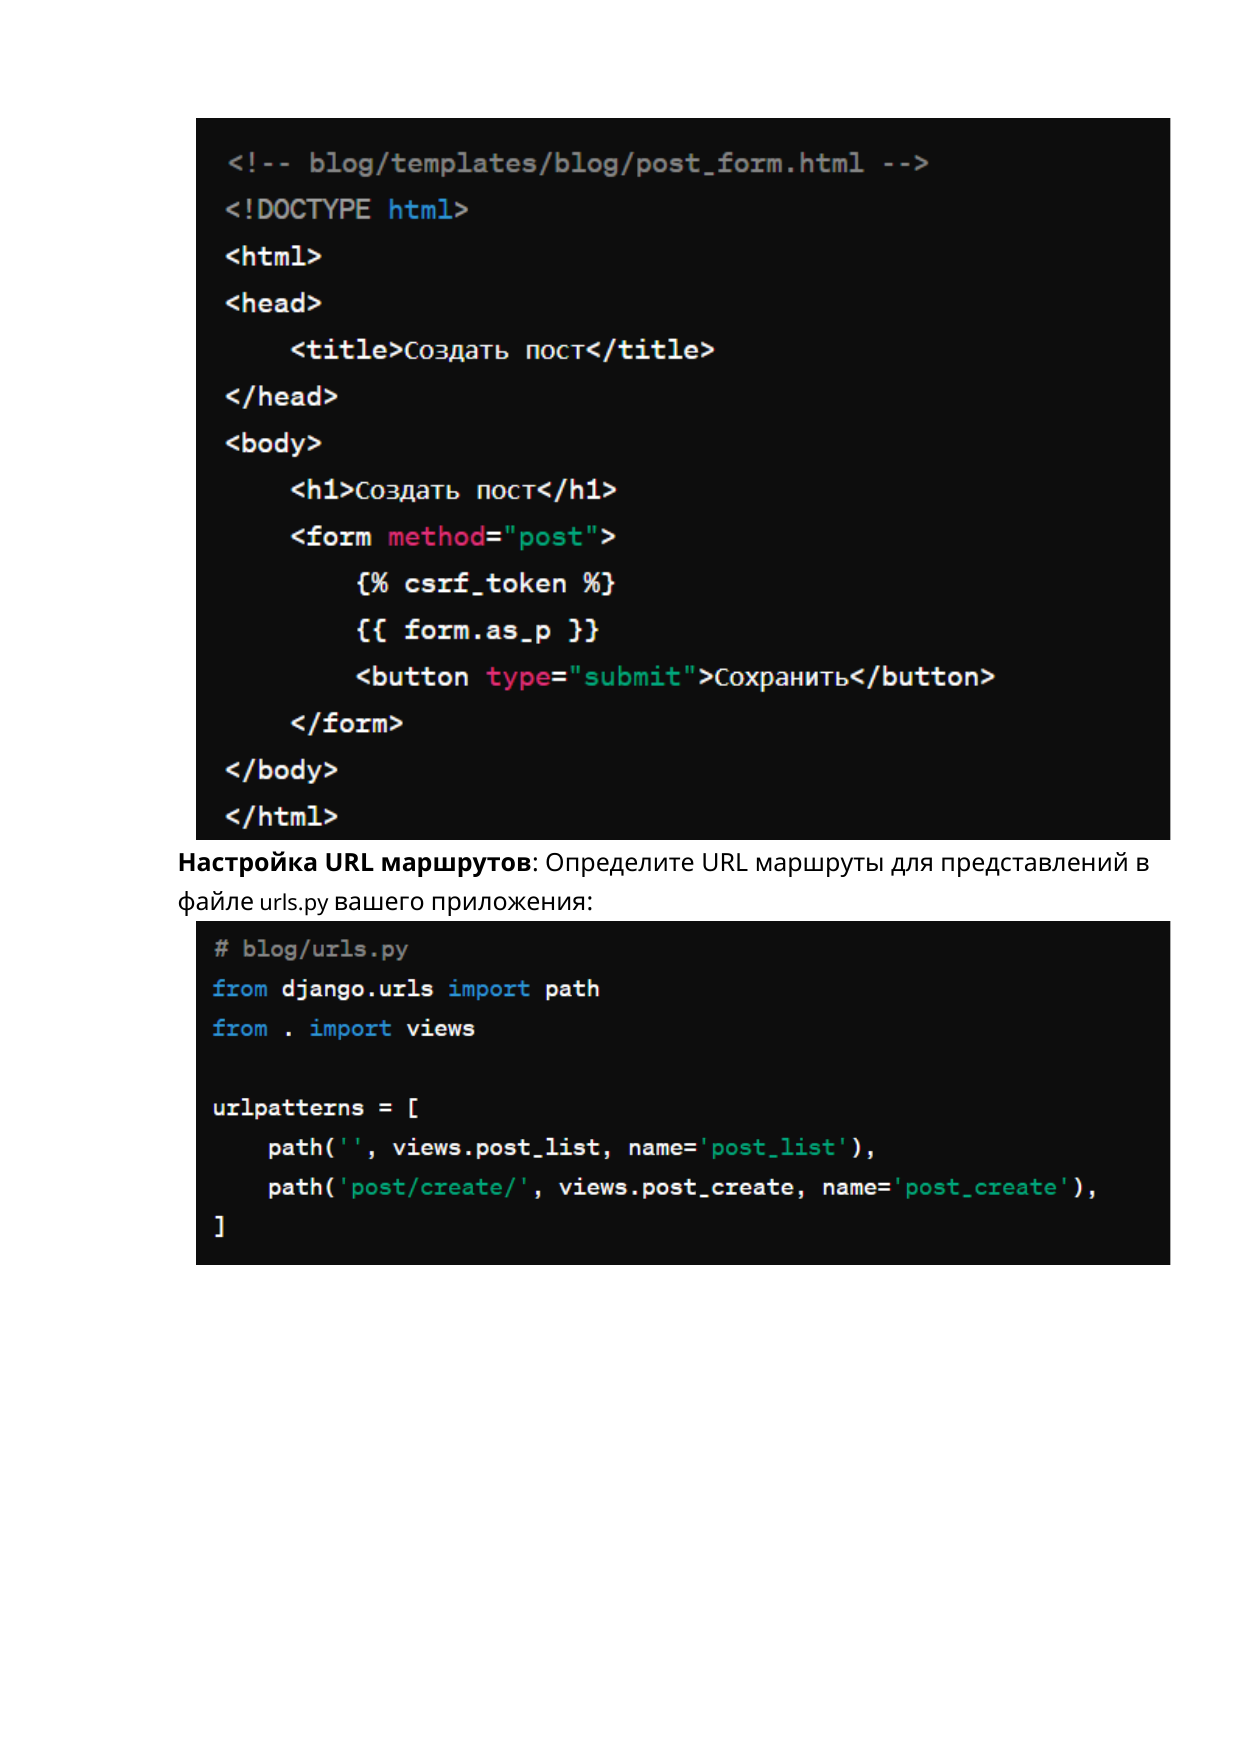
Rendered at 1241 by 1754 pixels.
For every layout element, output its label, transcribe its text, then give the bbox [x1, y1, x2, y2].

picture [196, 921, 1171, 1265]
picture [196, 118, 1171, 840]
